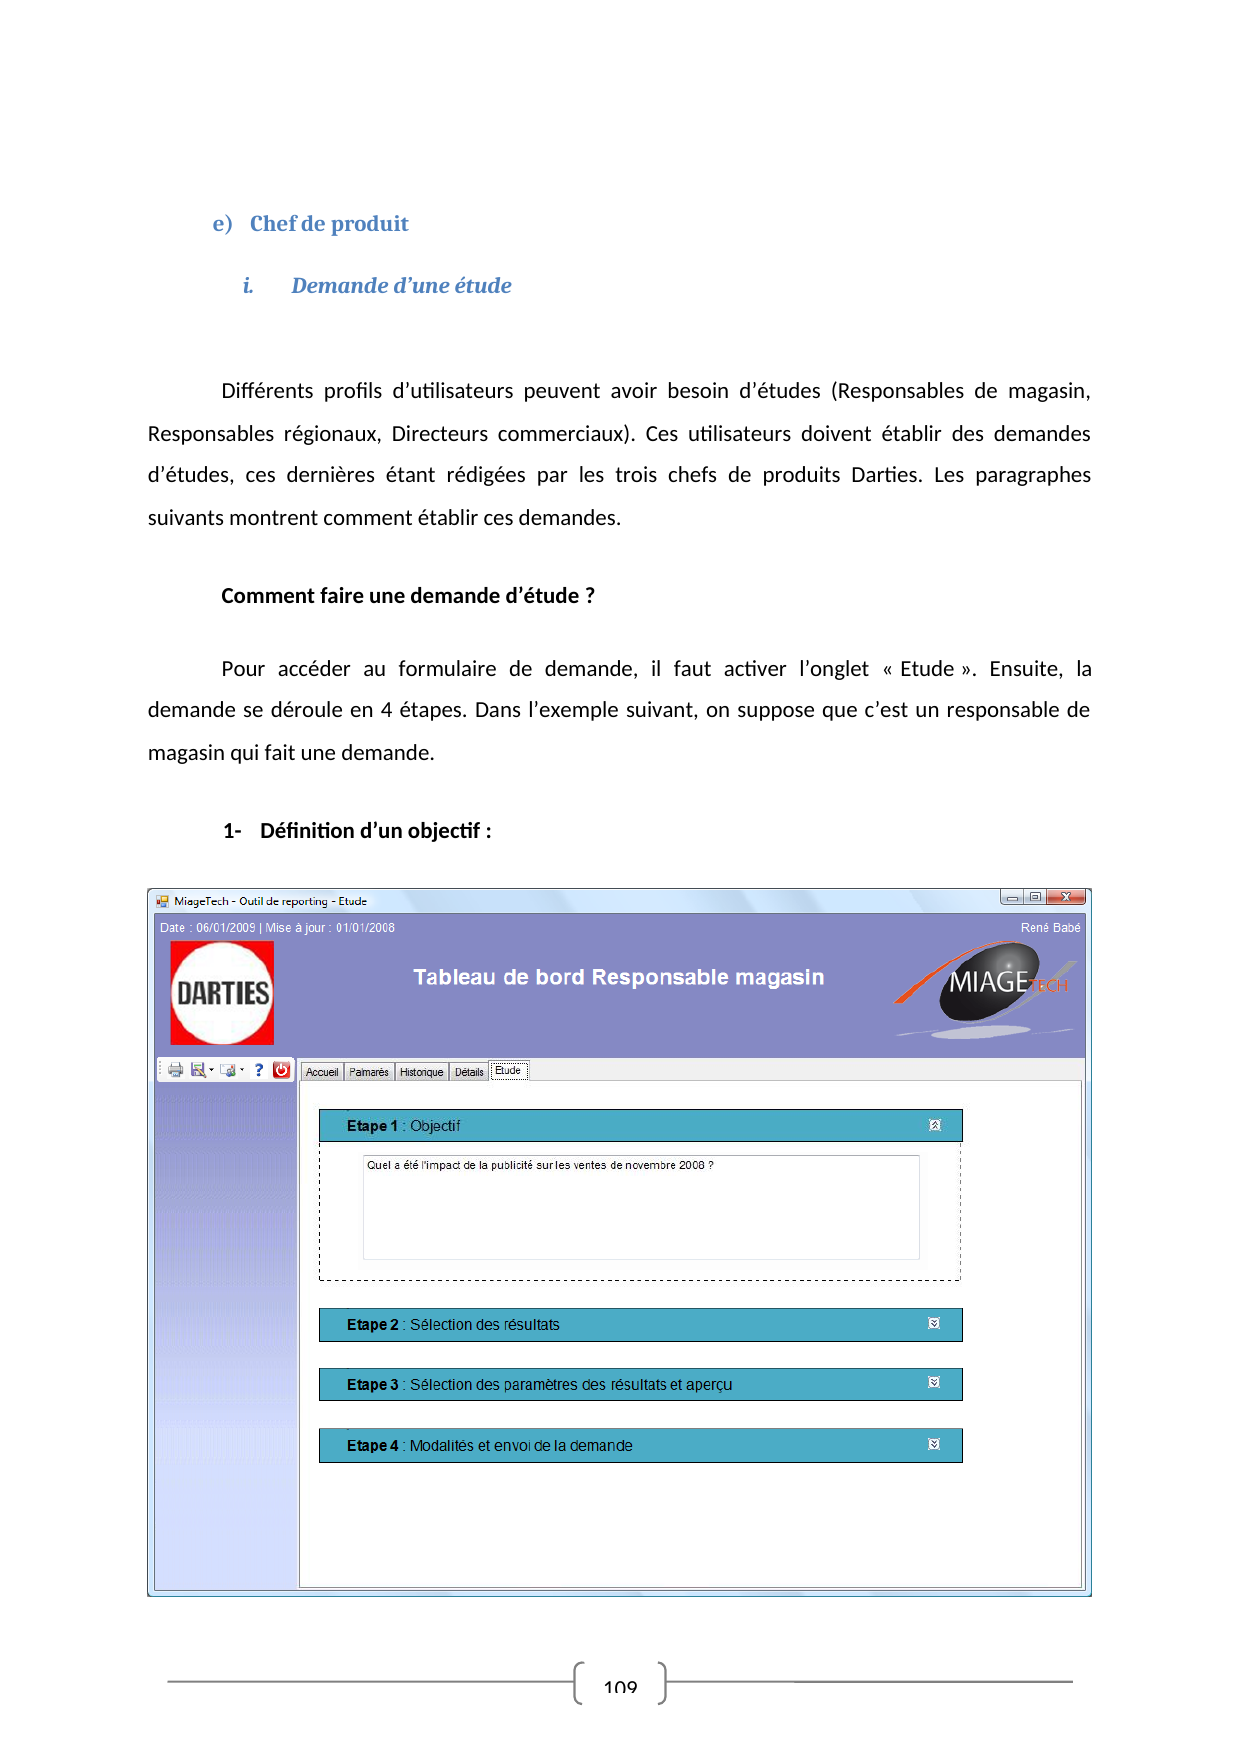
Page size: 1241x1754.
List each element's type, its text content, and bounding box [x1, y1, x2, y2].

text Pour accéder au formulaire de demande, il faut activer l’onglet « Etude ». Ensuite, la demande se déroule en 4 étapes. Dans l’exemple suivant, on suppose que c’est un responsable de magasin qui fait une demande. [148, 654, 1093, 766]
subtitle Demande d’une étude [254, 273, 1093, 299]
text Différents profils d’utilisateurs peuvent avoir besoin d’études (Responsables de magasin, Responsables régionaux, Directeurs commerciaux). Ces utilisateurs doivent établir des demandes d’études, ces dernières étant rédigées par les trois chefs de produits Darties. Les paragraphes suivants montrent comment établir ces demandes. [148, 377, 1093, 531]
subtitle Chef de produit [213, 211, 1093, 237]
list Définition d’un objectif : [223, 816, 1093, 844]
picture [147, 888, 1092, 1597]
list Comment faire une demande d’étude ? [148, 581, 1093, 609]
